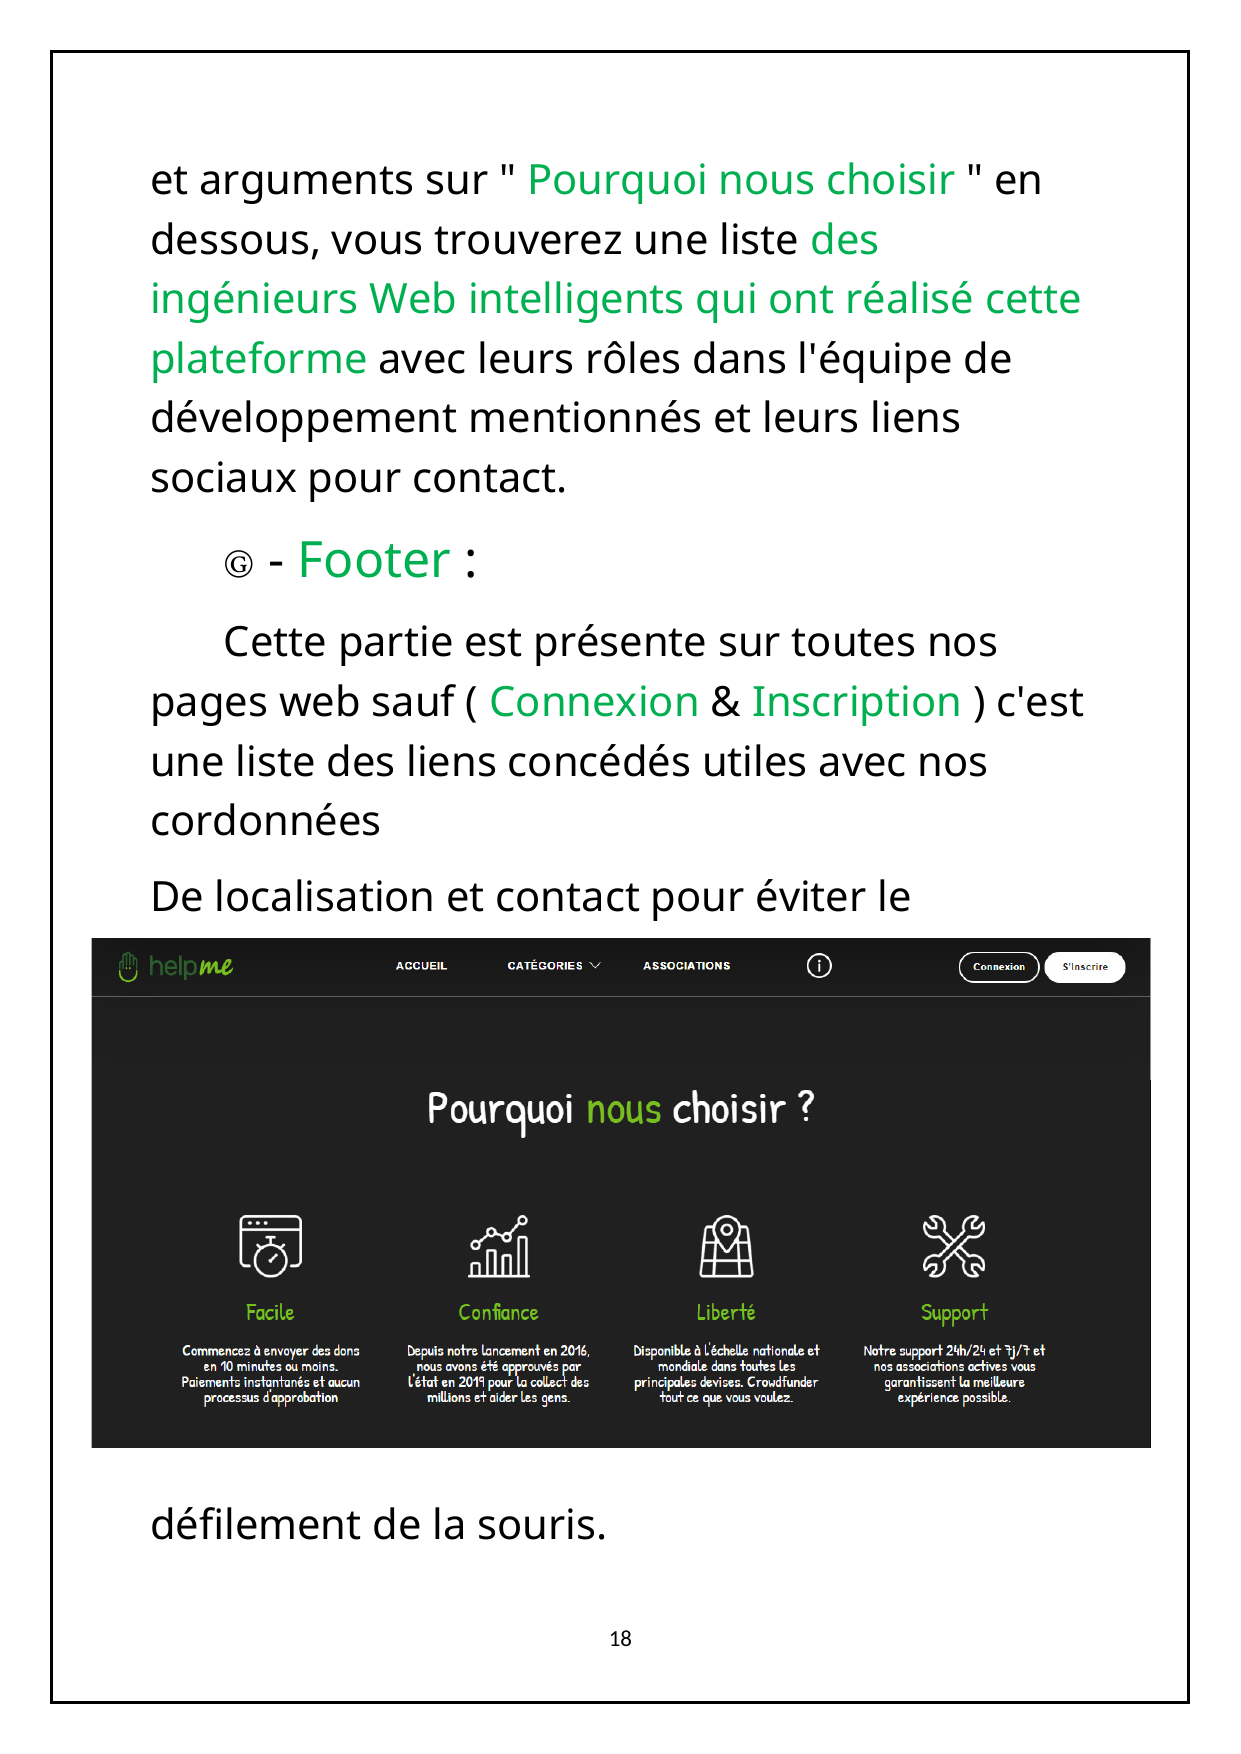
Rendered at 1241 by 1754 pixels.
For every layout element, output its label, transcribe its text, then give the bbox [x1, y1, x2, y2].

text Ⓖ - Footer : [150, 524, 1090, 592]
text De localisation et contact pour éviter le défilement de la souris. [150, 867, 1090, 938]
text De localisation et contact pour éviter le défilement de la souris. [150, 1448, 1090, 1551]
picture [91, 938, 1152, 1448]
text Cette partie est présente sur toutes nos pages web sauf ( Connexion & Inscription ) c'est une liste des liens concédés utiles avec nos cordonnées [150, 612, 1090, 848]
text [150, 150, 1090, 505]
